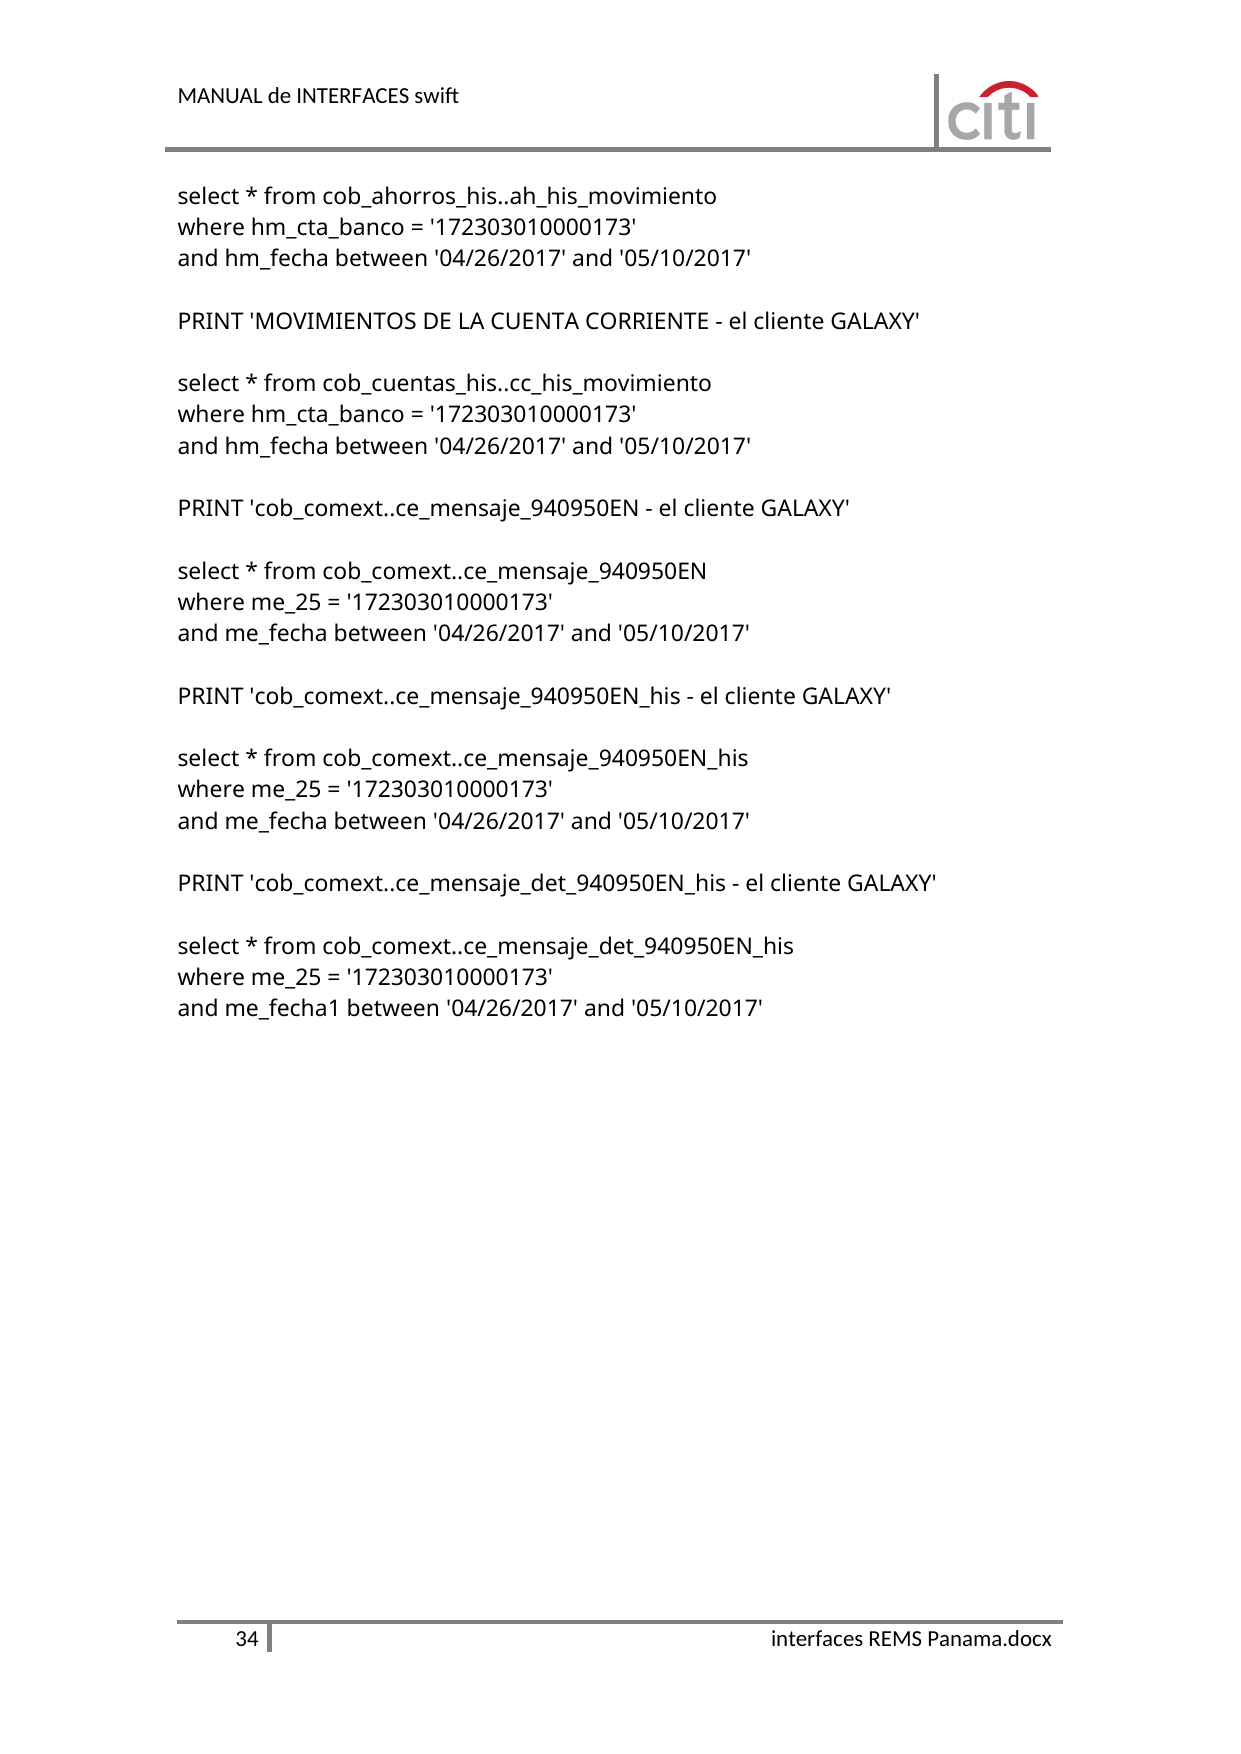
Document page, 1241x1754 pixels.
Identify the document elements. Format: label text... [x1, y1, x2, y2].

text PRINT 'cob_comext..ce_mensaje_940950EN_his - el cliente GALAXY' [177, 679, 1063, 711]
text select * from cob_comext..ce_mensaje_940950EN_his [177, 742, 1063, 773]
text select * from cob_cuentas_his..cc_his_movimiento [177, 367, 1063, 398]
text where me_25 = '172303010000173' [177, 961, 1063, 992]
text select * from cob_comext..ce_mensaje_det_940950EN_his [177, 929, 1063, 961]
picture [948, 81, 1039, 140]
text and me_fecha between '04/26/2017' and '05/10/2017' [177, 617, 1063, 648]
text and hm_fecha between '04/26/2017' and '05/10/2017' [177, 242, 1063, 273]
text where me_25 = '172303010000173' [177, 586, 1063, 617]
text select * from cob_comext..ce_mensaje_940950EN [177, 554, 1063, 586]
text select * from cob_ahorros_his..ah_his_movimiento [177, 179, 1063, 211]
text PRINT 'cob_comext..ce_mensaje_det_940950EN_his - el cliente GALAXY' [177, 867, 1063, 898]
text where me_25 = '172303010000173' [177, 773, 1063, 804]
text where hm_cta_banco = '172303010000173' [177, 211, 1063, 242]
text and hm_fecha between '04/26/2017' and '05/10/2017' [177, 429, 1063, 461]
text PRINT 'MOVIMIENTOS DE LA CUENTA CORRIENTE - el cliente GALAXY' [177, 304, 1063, 336]
text and me_fecha between '04/26/2017' and '05/10/2017' [177, 804, 1063, 836]
text and me_fecha1 between '04/26/2017' and '05/10/2017' [177, 992, 1063, 1023]
text PRINT 'cob_comext..ce_mensaje_940950EN - el cliente GALAXY' [177, 492, 1063, 523]
text where hm_cta_banco = '172303010000173' [177, 398, 1063, 429]
